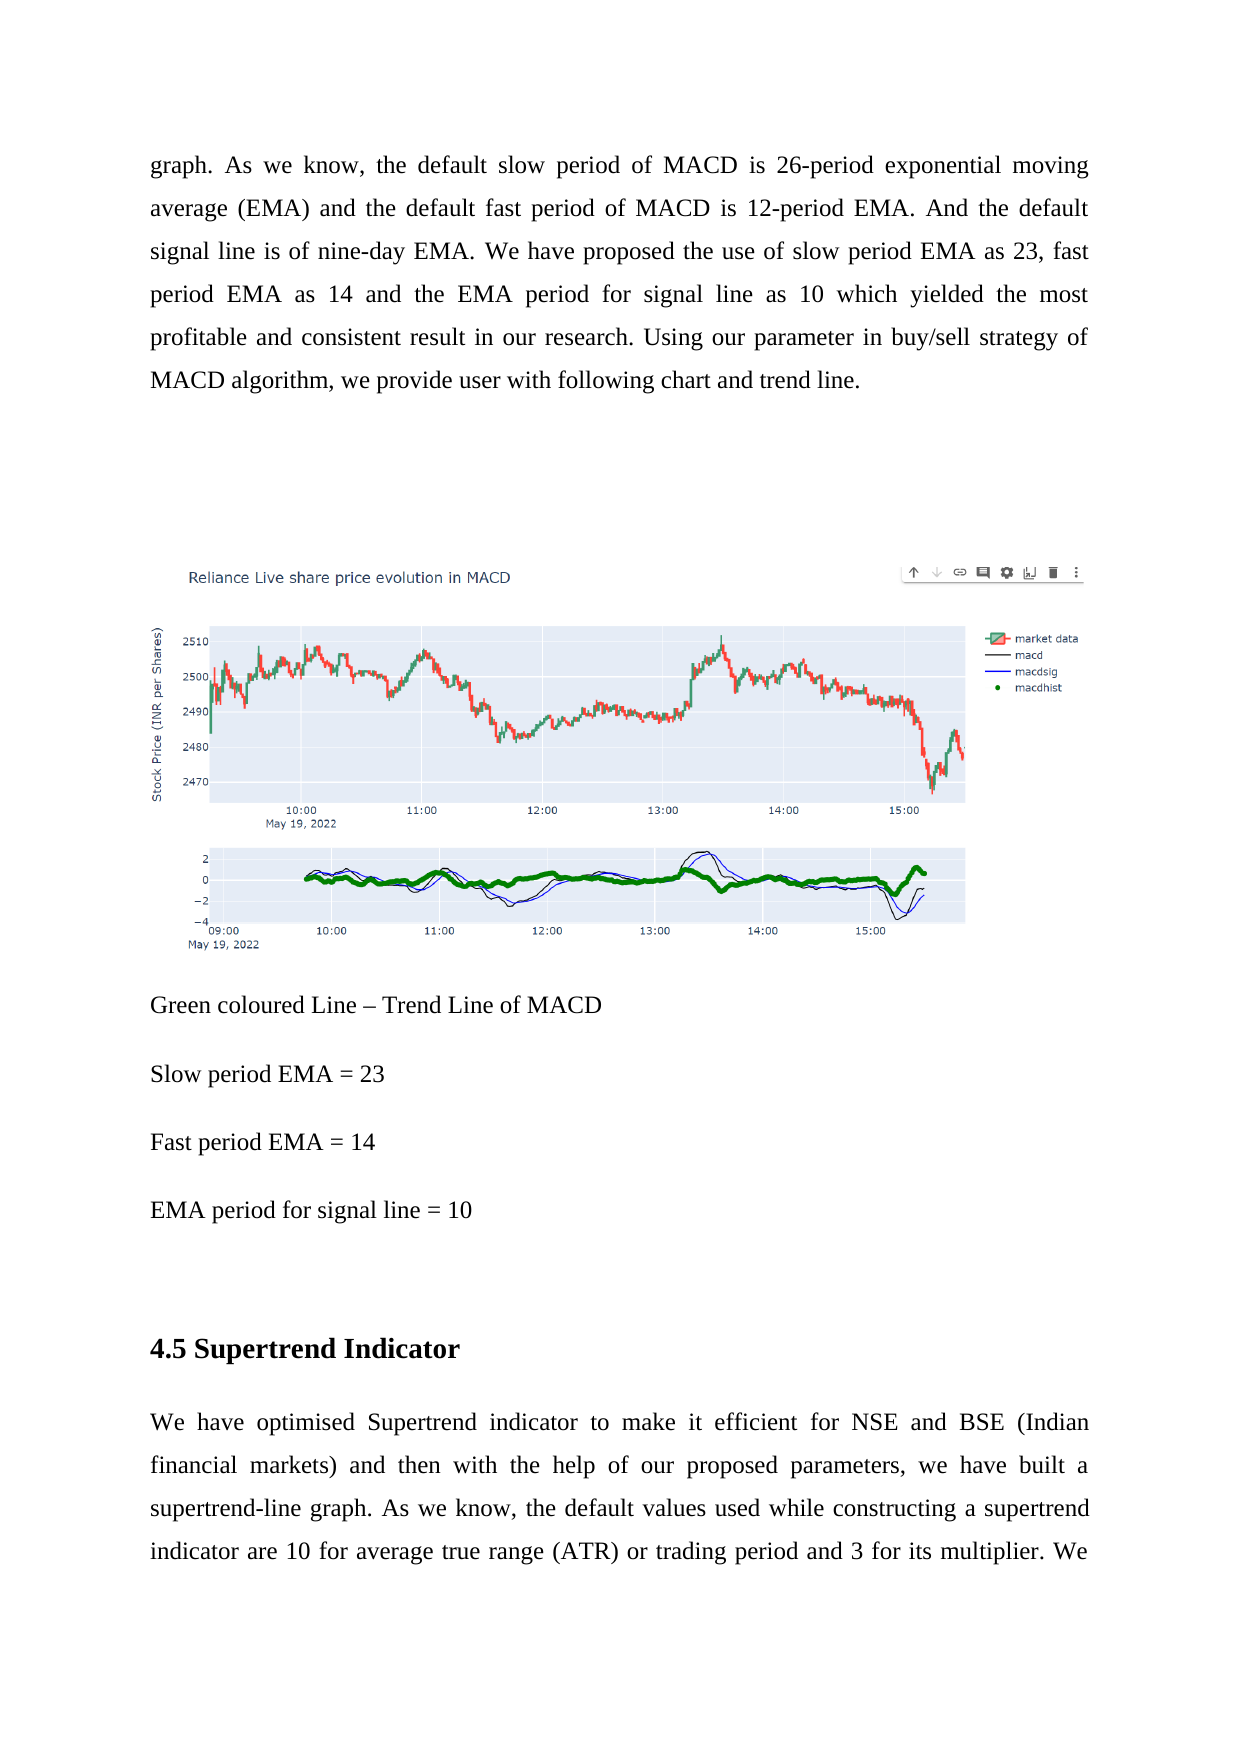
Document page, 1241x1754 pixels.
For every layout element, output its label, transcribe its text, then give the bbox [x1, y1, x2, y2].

text Green coloured Line – Trend Line of MACD [150, 991, 1090, 1019]
text Fast period EMA = 14 [150, 1127, 1090, 1156]
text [150, 150, 1090, 394]
text Slow period EMA = 23 [150, 1059, 1090, 1087]
text 4.5 Supertrend Indicator [150, 1331, 1090, 1365]
picture [150, 567, 1084, 952]
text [150, 1407, 1090, 1565]
text EMA period for signal line = 10 [150, 1195, 1090, 1224]
